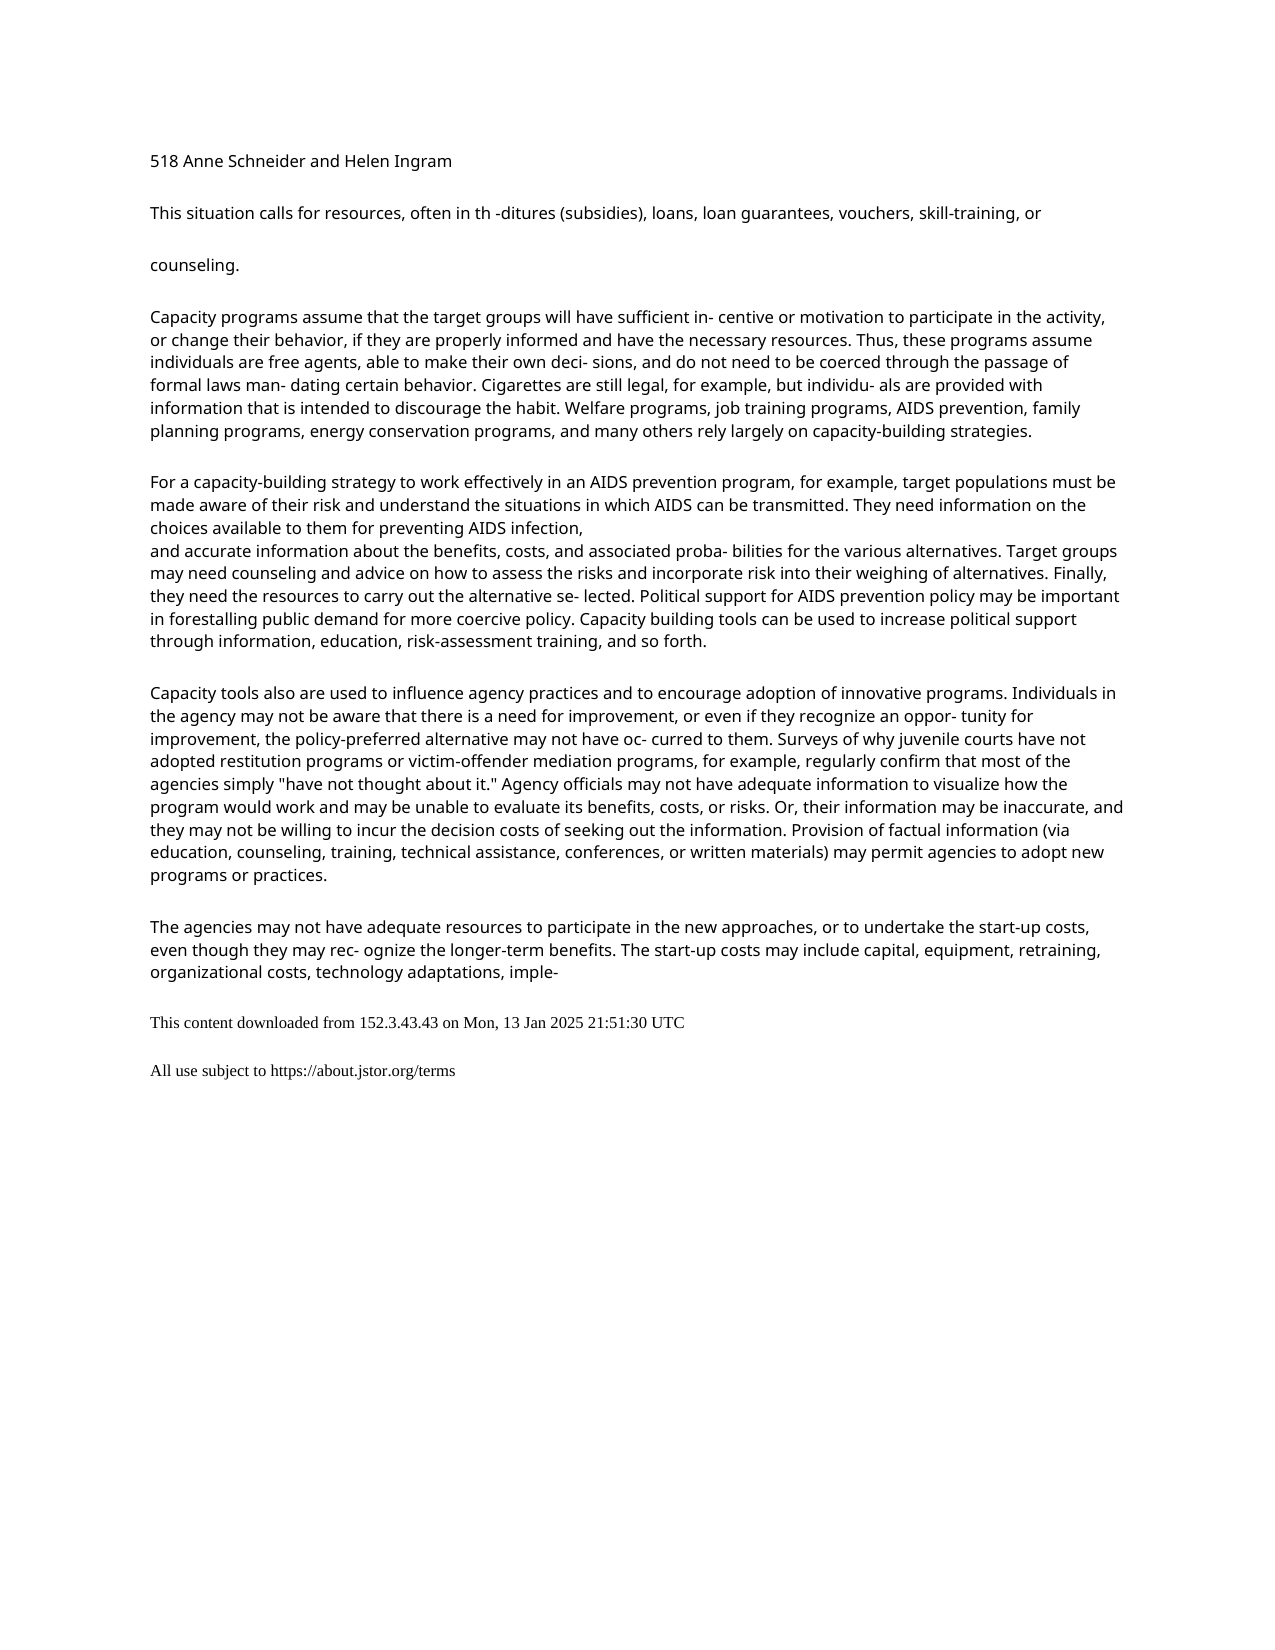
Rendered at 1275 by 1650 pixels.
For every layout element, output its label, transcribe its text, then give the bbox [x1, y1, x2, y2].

text This content downloaded from 152.3.43.43 on Mon, 13 Jan 2025 21:51:30 UTC [150, 1013, 1125, 1032]
text For a capacity-building strategy to work effectively in an AIDS prevention program, for example, target populations must be made aware of their risk and understand the situations in which AIDS can be transmitted. They need information on the choices available to them for preventing AIDS infection, and accurate information about the benefits, costs, and associated proba- bilities for the various alternatives. Target groups may need counseling and advice on how to assess the risks and incorporate risk into their weighing of alternatives. Finally, they need the resources to carry out the alternative se- lected. Political support for AIDS prevention policy may be important in forestalling public demand for more coercive policy. Capacity building tools can be used to increase political support through information, education, risk-assessment training, and so forth. [150, 471, 1125, 653]
text Capacity tools also are used to influence agency practices and to encourage adoption of innovative programs. Individuals in the agency may not be aware that there is a need for improvement, or even if they recognize an oppor- tunity for improvement, the policy-preferred alternative may not have oc- curred to them. Surveys of why juvenile courts have not adopted restitution programs or victim-offender mediation programs, for example, regularly confirm that most of the agencies simply "have not thought about it." Agency officials may not have adequate information to visualize how the program would work and may be unable to evaluate its benefits, costs, or risks. Or, their information may be inaccurate, and they may not be willing to incur the decision costs of seeking out the information. Provision of factual information (via education, counseling, training, technical assistance, conferences, or written materials) may permit agencies to adopt new programs or practices. [150, 682, 1125, 886]
text The agencies may not have adequate resources to participate in the new approaches, or to undertake the start-up costs, even though they may rec- ognize the longer-term benefits. The start-up costs may include capital, equipment, retraining, organizational costs, technology adaptations, imple- [150, 915, 1125, 983]
text counseling. [150, 254, 1125, 276]
text 518 Anne Schneider and Helen Ingram [150, 150, 1125, 173]
text Capacity programs assume that the target groups will have sufficient in- centive or motivation to participate in the activity, or change their behavior, if they are properly informed and have the necessary resources. Thus, these programs assume individuals are free agents, able to make their own deci- sions, and do not need to be coerced through the passage of formal laws man- dating certain behavior. Cigarettes are still legal, for example, but individu- als are provided with information that is intended to discourage the habit. Welfare programs, job training programs, AIDS prevention, family planning programs, energy conservation programs, and many others rely largely on capacity-building strategies. [150, 306, 1125, 442]
text This situation calls for resources, often in th -ditures (subsidies), loans, loan guarantees, vouchers, skill-training, or [150, 202, 1125, 224]
text All use subject to https://about.jstor.org/terms [150, 1061, 1125, 1080]
